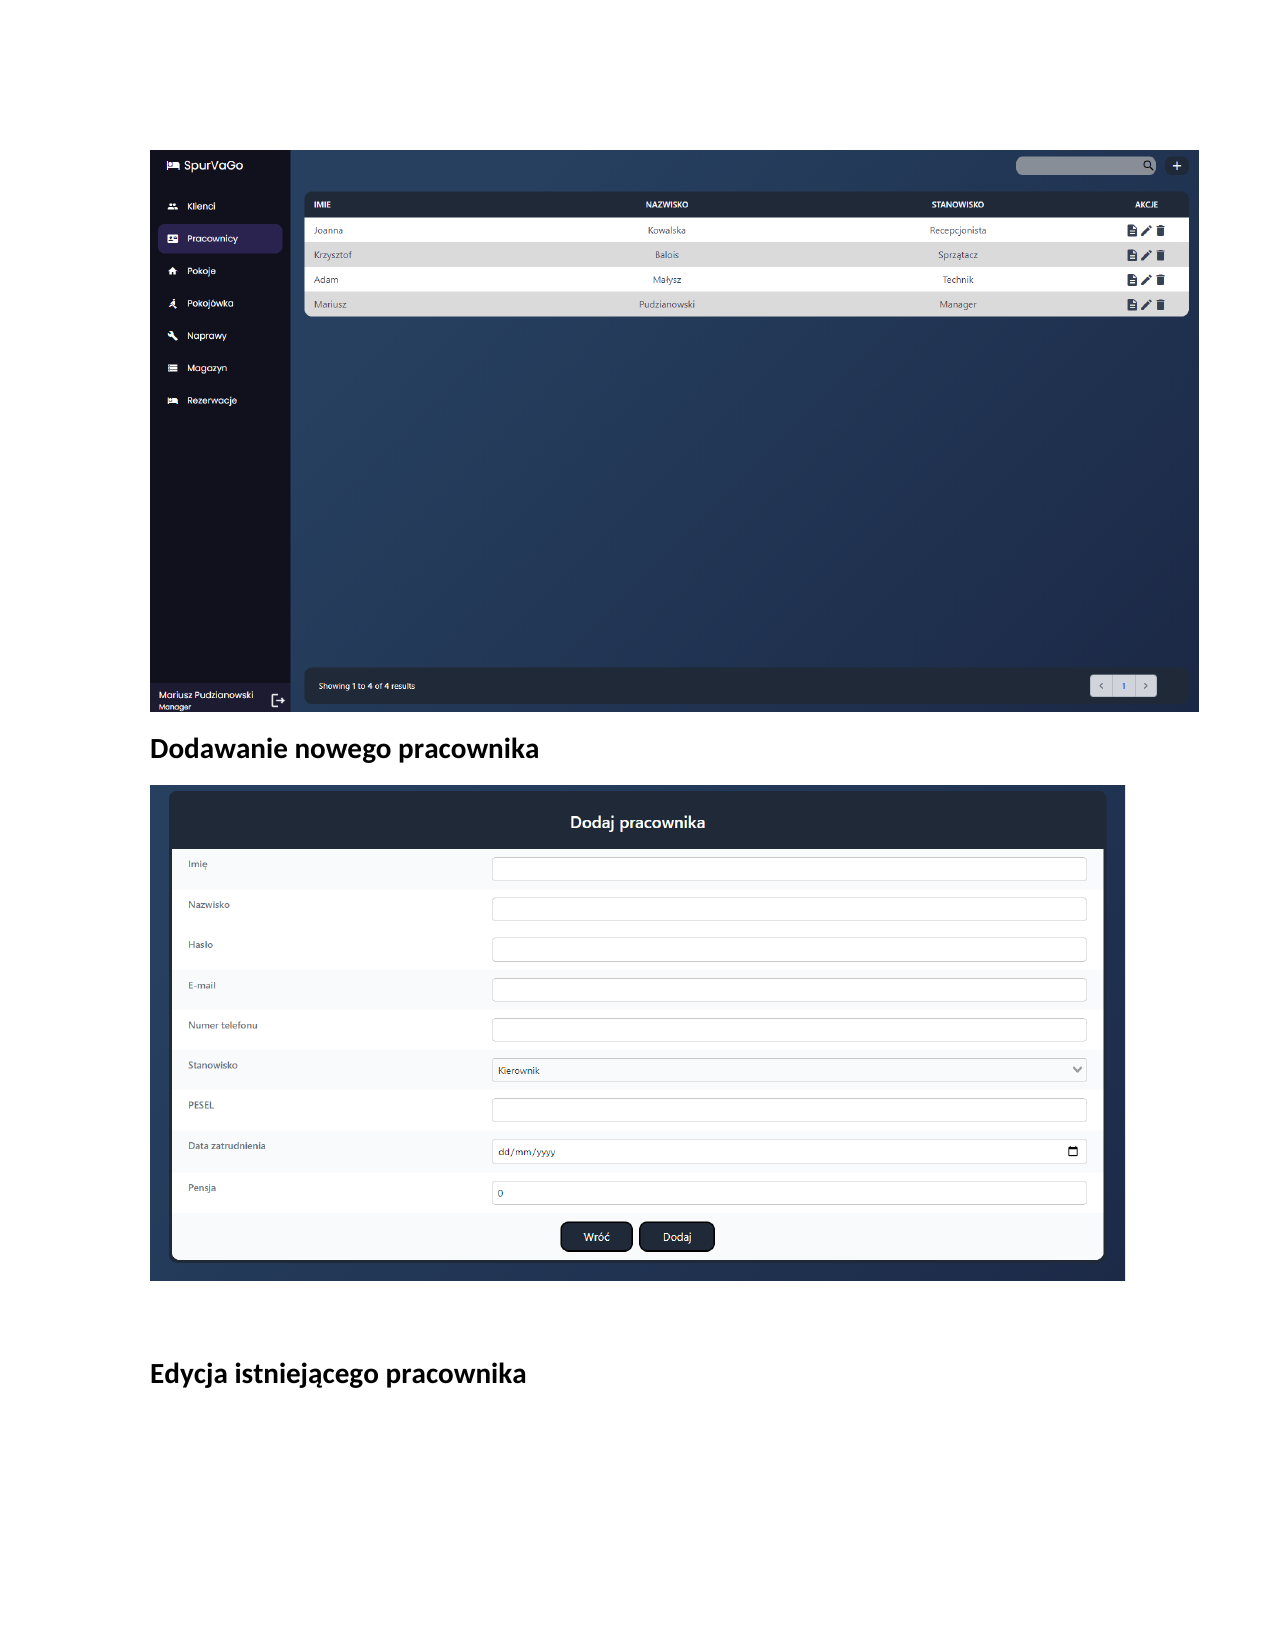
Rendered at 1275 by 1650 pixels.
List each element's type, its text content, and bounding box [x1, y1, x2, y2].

text Edycja istniejącego pracownika [150, 1355, 1125, 1390]
picture [150, 785, 1125, 1281]
text Dodawanie nowego pracownika [150, 731, 1125, 766]
picture [150, 150, 1199, 712]
